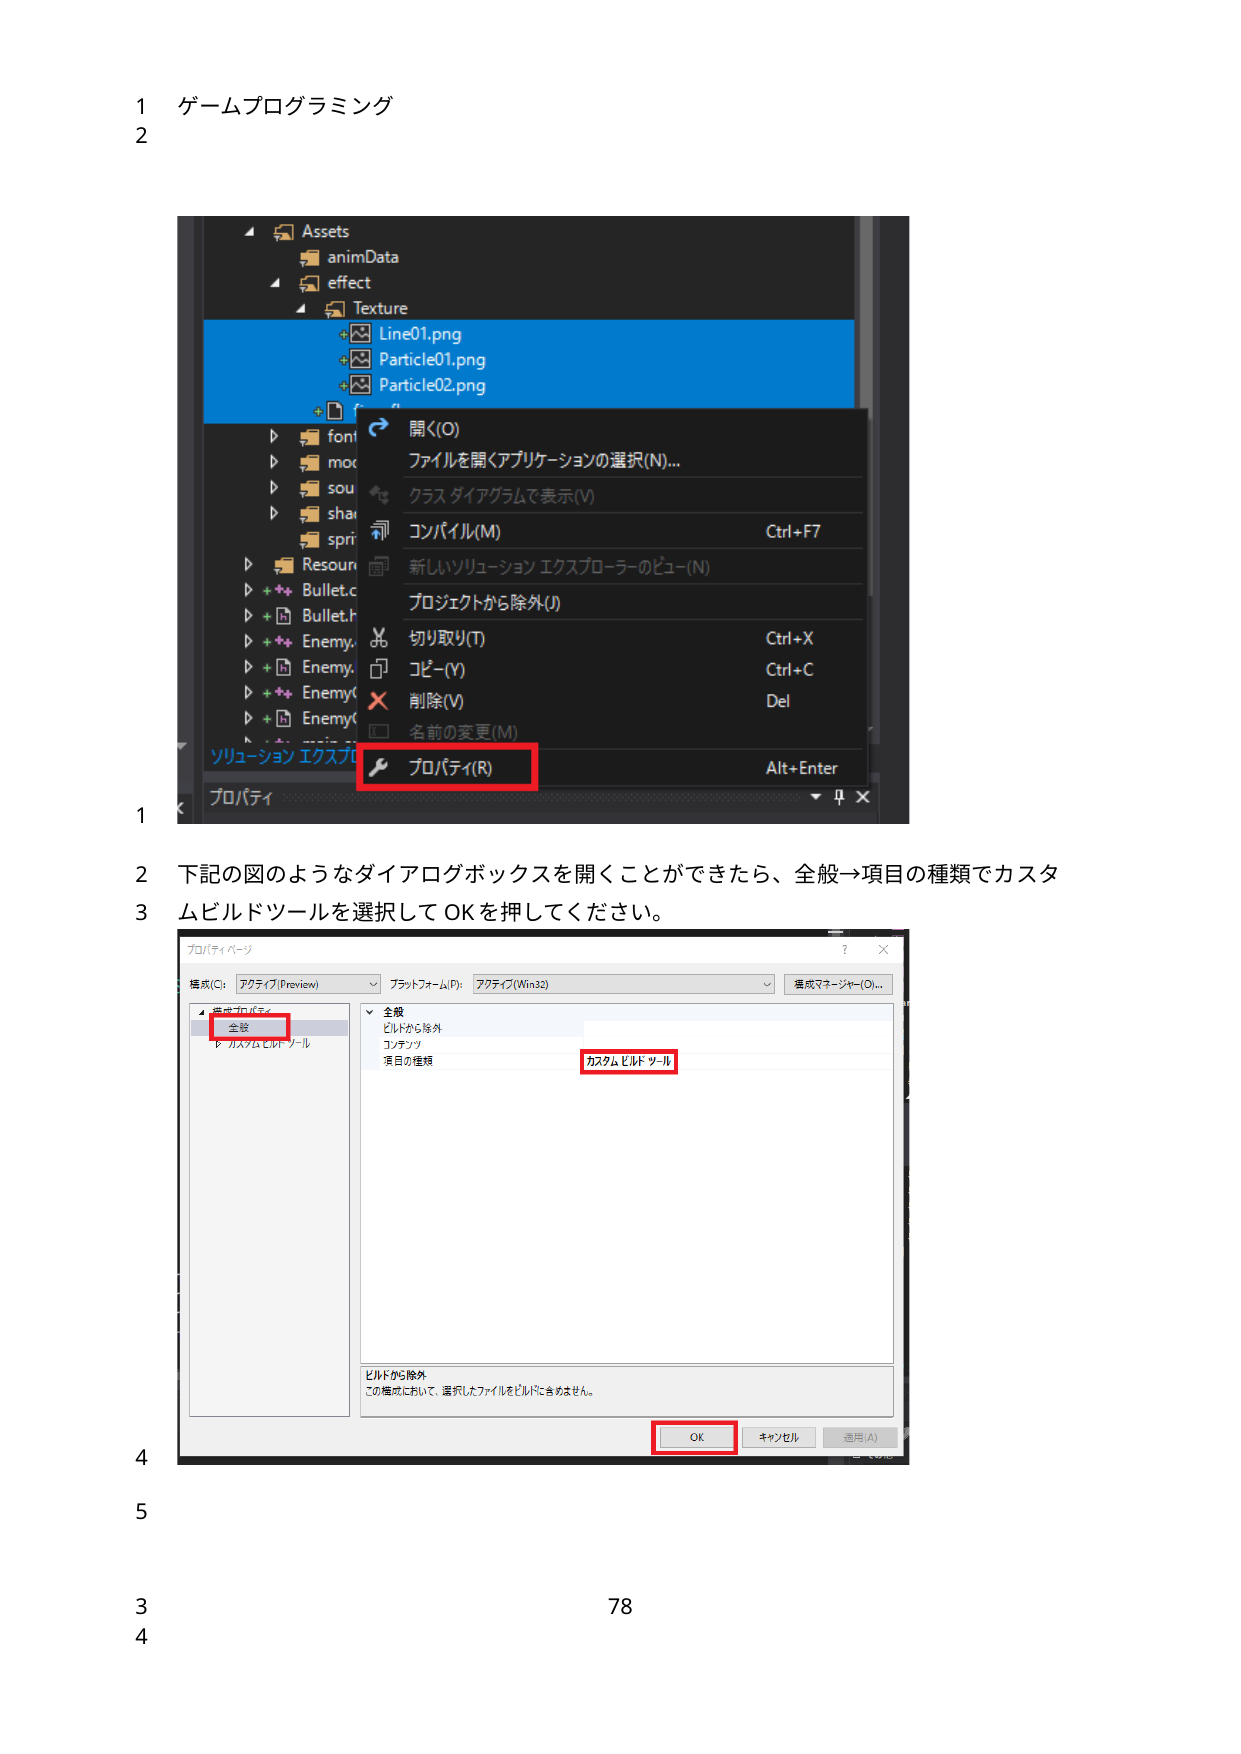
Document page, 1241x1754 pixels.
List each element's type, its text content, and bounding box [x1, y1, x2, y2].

picture [177, 929, 910, 1465]
text 下記の図のようなダイアログボックスを開くことができたら、全般→項目の種類でカスタムビルドツールを選択してOKを押してください。 [177, 854, 1063, 929]
picture [177, 216, 910, 824]
